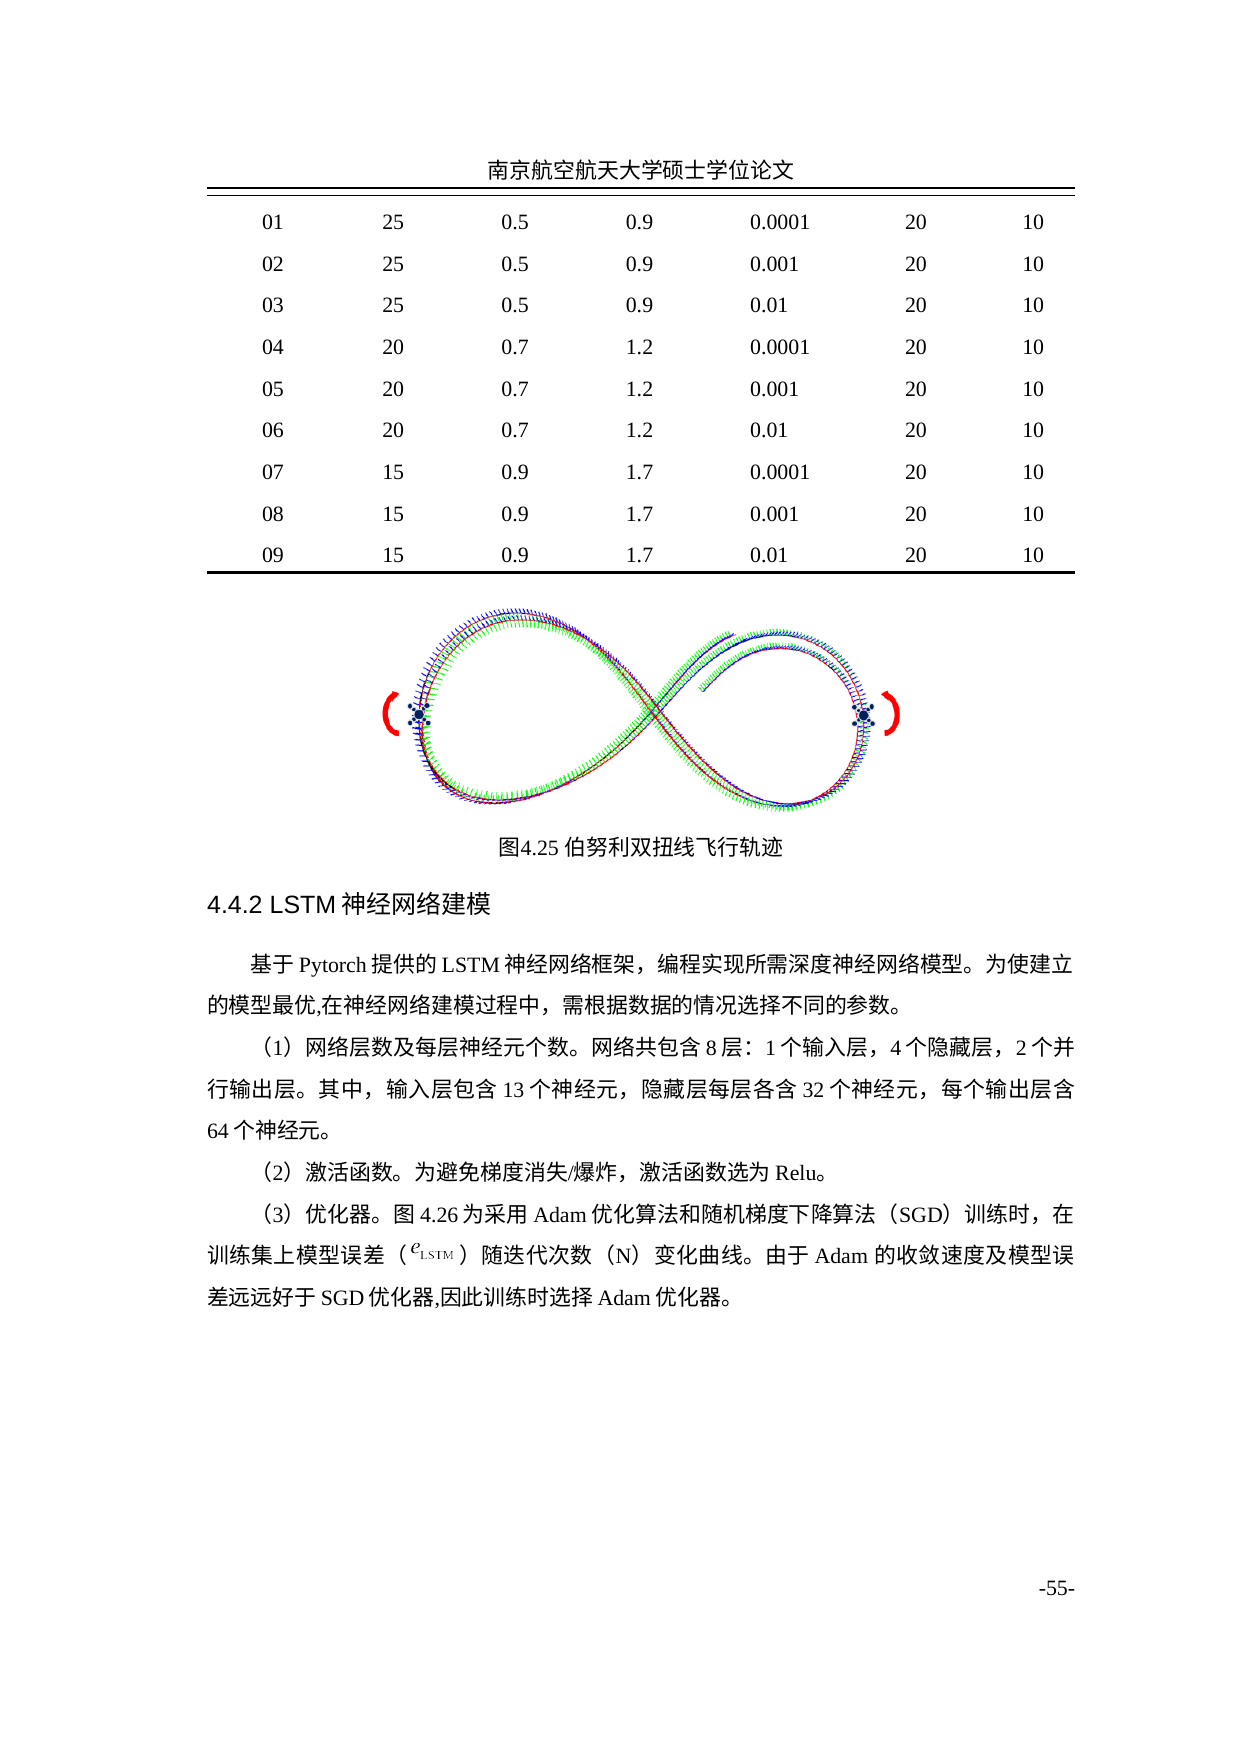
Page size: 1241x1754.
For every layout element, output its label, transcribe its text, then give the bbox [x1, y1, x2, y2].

table_cell 10 [967, 404, 1075, 446]
table_cell 0.9 [571, 238, 695, 279]
table_cell 1.7 [571, 446, 695, 488]
table_cell 15 [327, 488, 446, 529]
text 基于Pytorch提供的LSTM神经网络框架，编程实现所需深度神经网络模型。为使建立的模型最优,在神经网络建模过程中，需根据数据的情况选择不同的参数。 [207, 939, 1075, 1022]
table_cell 0.7 [446, 321, 571, 363]
table_cell 20 [850, 404, 967, 446]
table_cell 1.2 [571, 321, 695, 363]
picture [375, 590, 907, 823]
text （1）网络层数及每层神经元个数。网络共包含8层：1个输入层，4个隐藏层，2个并行输出层。其中，输入层包含13个神经元，隐藏层每层各含32个神经元，每个输出层含64个神经元。 [207, 1022, 1075, 1147]
table_cell 25 [327, 238, 446, 279]
table_cell 0.9 [446, 488, 571, 529]
table_cell 25 [327, 196, 446, 238]
table_cell 10 [967, 321, 1075, 363]
table_cell 0.01 [695, 404, 850, 446]
subtitle LSTM神经网络建模 [207, 881, 1075, 922]
table_cell 20 [850, 488, 967, 529]
table_cell 0.01 [695, 529, 850, 571]
table_cell 0.9 [571, 279, 695, 321]
table_cell 0.01 [695, 279, 850, 321]
table_cell 0.0001 [695, 196, 850, 238]
table_cell 10 [967, 279, 1075, 321]
table_cell 0.5 [446, 196, 571, 238]
table_cell 10 [967, 446, 1075, 488]
table_cell 10 [967, 238, 1075, 279]
table_cell 20 [850, 196, 967, 238]
table_cell 09 [207, 529, 327, 571]
table_cell 20 [850, 279, 967, 321]
table_cell 15 [327, 446, 446, 488]
table_cell 10 [967, 363, 1075, 404]
table_cell 0.001 [695, 238, 850, 279]
table_cell 01 [207, 196, 327, 238]
table_cell 04 [207, 321, 327, 363]
table_cell 07 [207, 446, 327, 488]
table_cell 0.0001 [695, 321, 850, 363]
table_cell 10 [967, 488, 1075, 529]
table_cell 0.9 [446, 529, 571, 571]
table_cell 0.7 [446, 363, 571, 404]
table_cell 05 [207, 363, 327, 404]
table_cell 03 [207, 279, 327, 321]
table_cell 0.9 [446, 446, 571, 488]
table_cell 20 [850, 238, 967, 279]
table_cell 0.001 [695, 363, 850, 404]
table_cell 10 [967, 196, 1075, 238]
text （2）激活函数。为避免梯度消失/爆炸，激活函数选为Relu。 [207, 1147, 1075, 1189]
table_cell 1.2 [571, 363, 695, 404]
table_cell 08 [207, 488, 327, 529]
table_cell 20 [327, 363, 446, 404]
table_cell 06 [207, 404, 327, 446]
table_cell 0.0001 [695, 446, 850, 488]
table_cell 25 [327, 279, 446, 321]
table_cell 10 [967, 529, 1075, 571]
table_cell 20 [327, 321, 446, 363]
table_cell 15 [327, 529, 446, 571]
table_cell 0.001 [695, 488, 850, 529]
table_cell 0.5 [446, 238, 571, 279]
table_cell 0.9 [571, 196, 695, 238]
table_cell 20 [850, 446, 967, 488]
table_cell 20 [850, 529, 967, 571]
table_cell 20 [327, 404, 446, 446]
table_cell 0.7 [446, 404, 571, 446]
table_cell 0.5 [446, 279, 571, 321]
table_cell 1.2 [571, 404, 695, 446]
table_cell 20 [850, 321, 967, 363]
table_cell 20 [850, 363, 967, 404]
table_cell 1.7 [571, 488, 695, 529]
table_cell 1.7 [571, 529, 695, 571]
table_cell 02 [207, 238, 327, 279]
